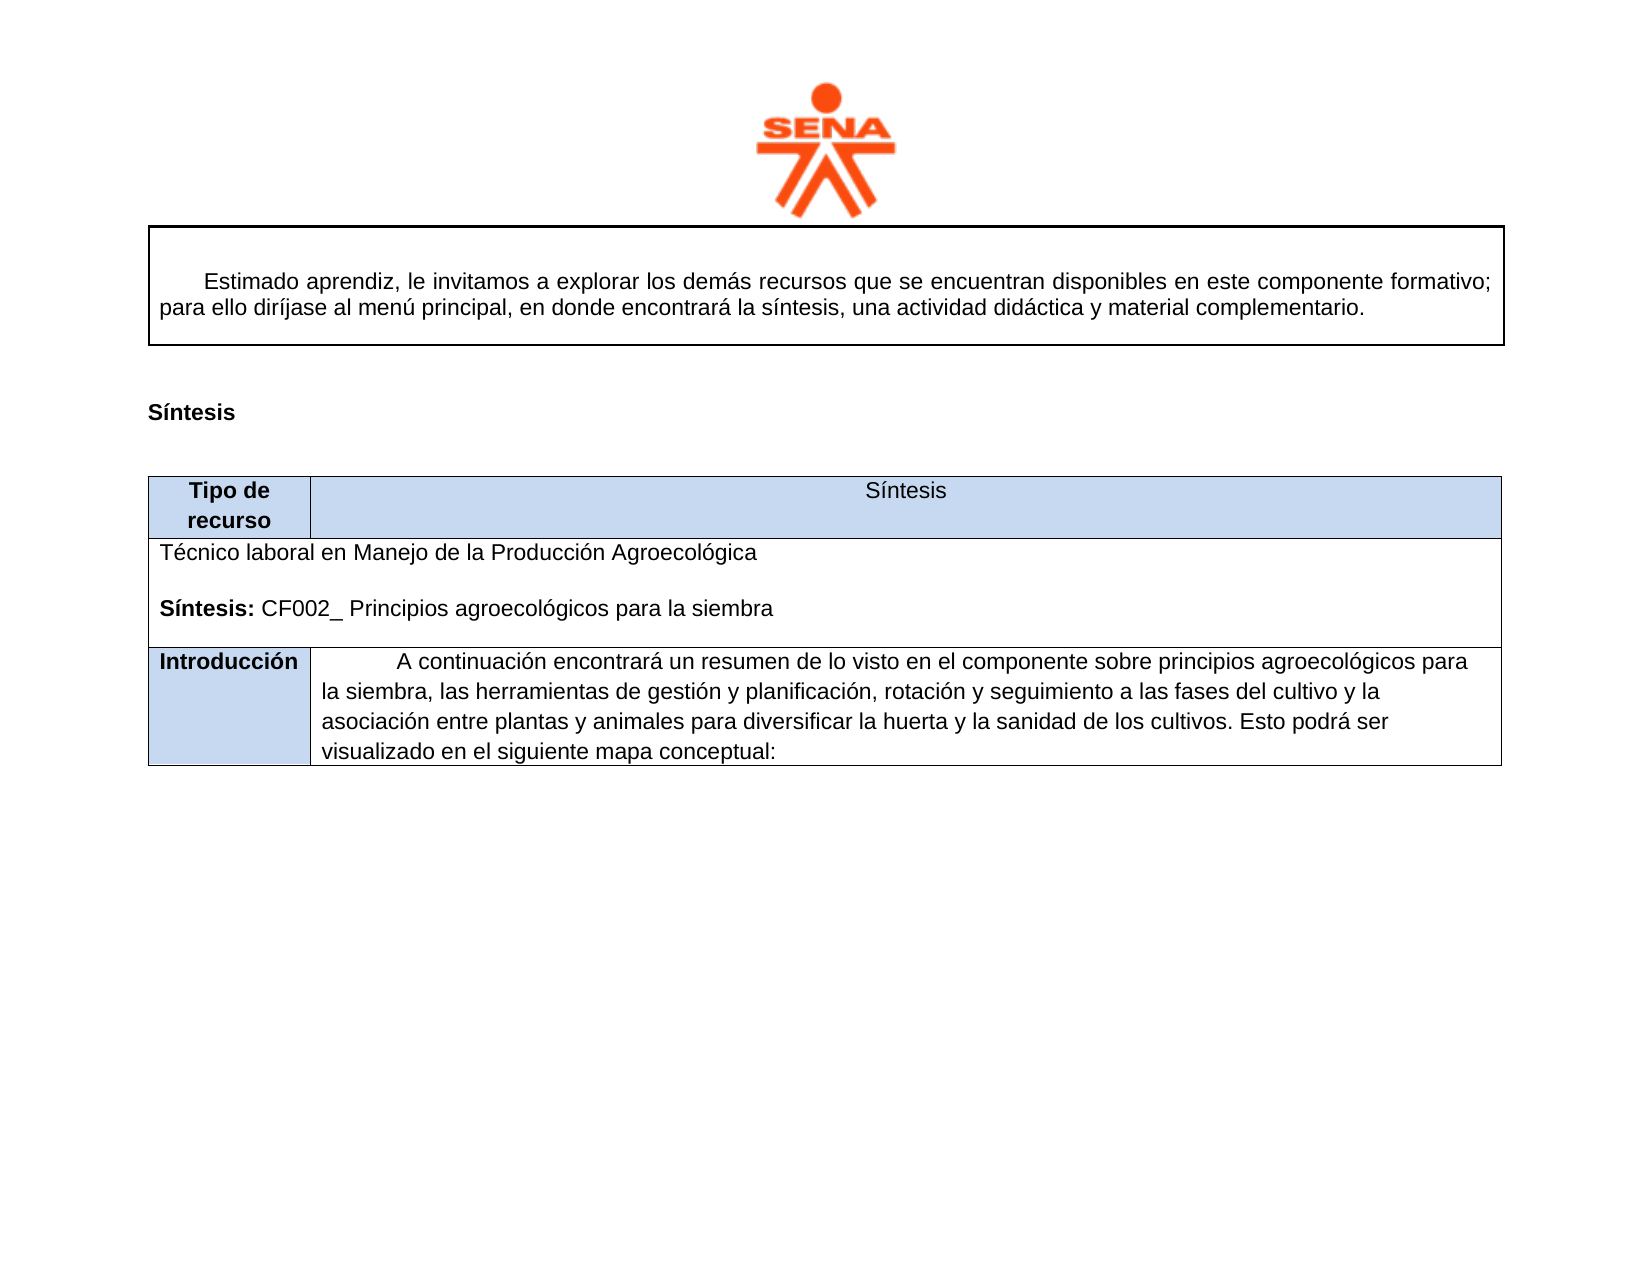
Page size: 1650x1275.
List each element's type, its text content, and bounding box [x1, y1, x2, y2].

table_header Síntesis [311, 477, 1501, 538]
table_header Tipo de recurso [149, 477, 310, 538]
picture [744, 73, 906, 225]
table_cell A continuación encontrará un resumen de lo visto en el componente sobre principios agroecológicos para la siembra, las herramientas de gestión y planificación, rotación y seguimiento a las fases del cultivo y la asociación entre plantas y animales para diversificar la huerta y la sanidad de los cultivos. Esto podrá ser visualizado en el siguiente mapa conceptual: [311, 648, 1501, 764]
table_cell Técnico laboral en Manejo de la Producción Agroecológica Síntesis: CF002_ Principios agroecológicos para la siembra [149, 539, 1501, 647]
table_cell Introducción [149, 648, 310, 764]
text Síntesis [148, 398, 1502, 425]
